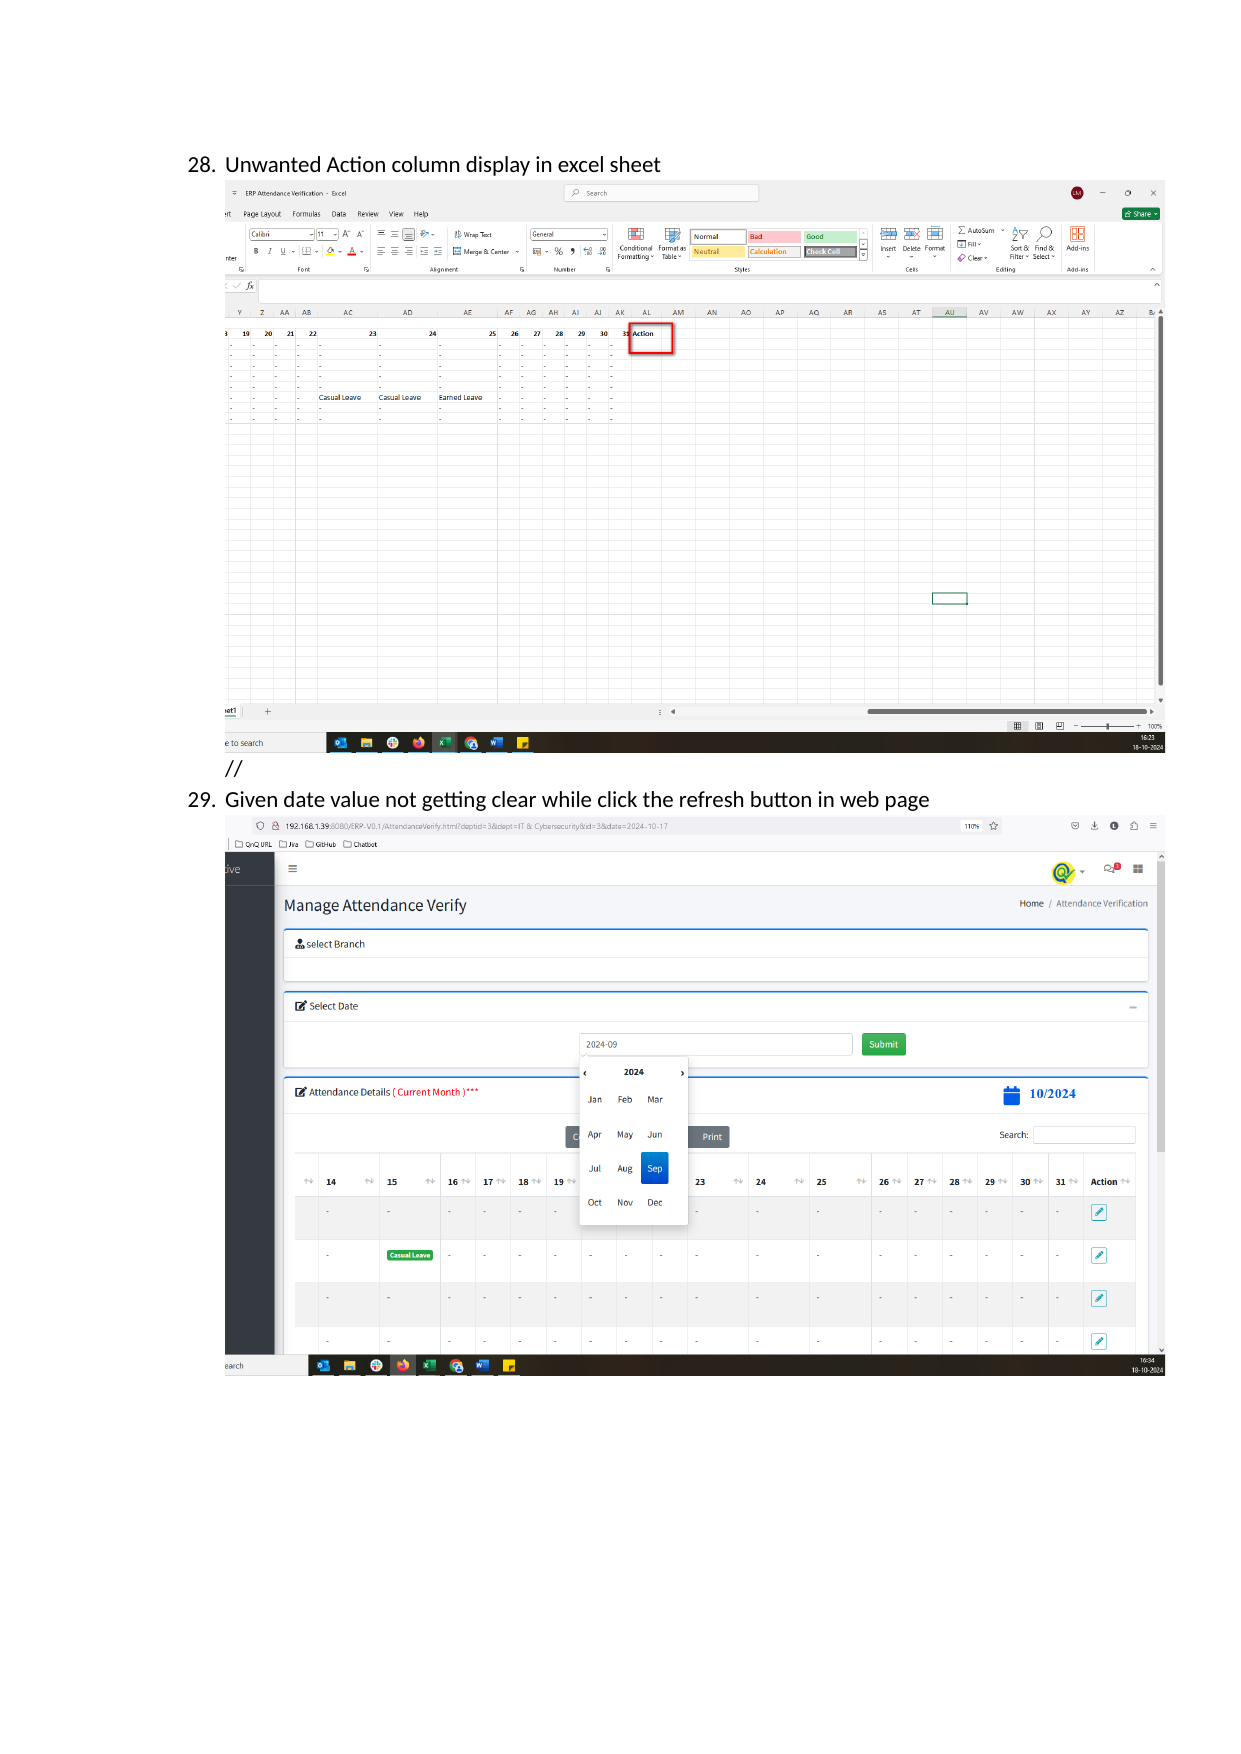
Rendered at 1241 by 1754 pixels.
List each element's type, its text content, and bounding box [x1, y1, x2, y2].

picture [225, 180, 1166, 753]
picture [225, 815, 1166, 1376]
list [187, 785, 1090, 1382]
